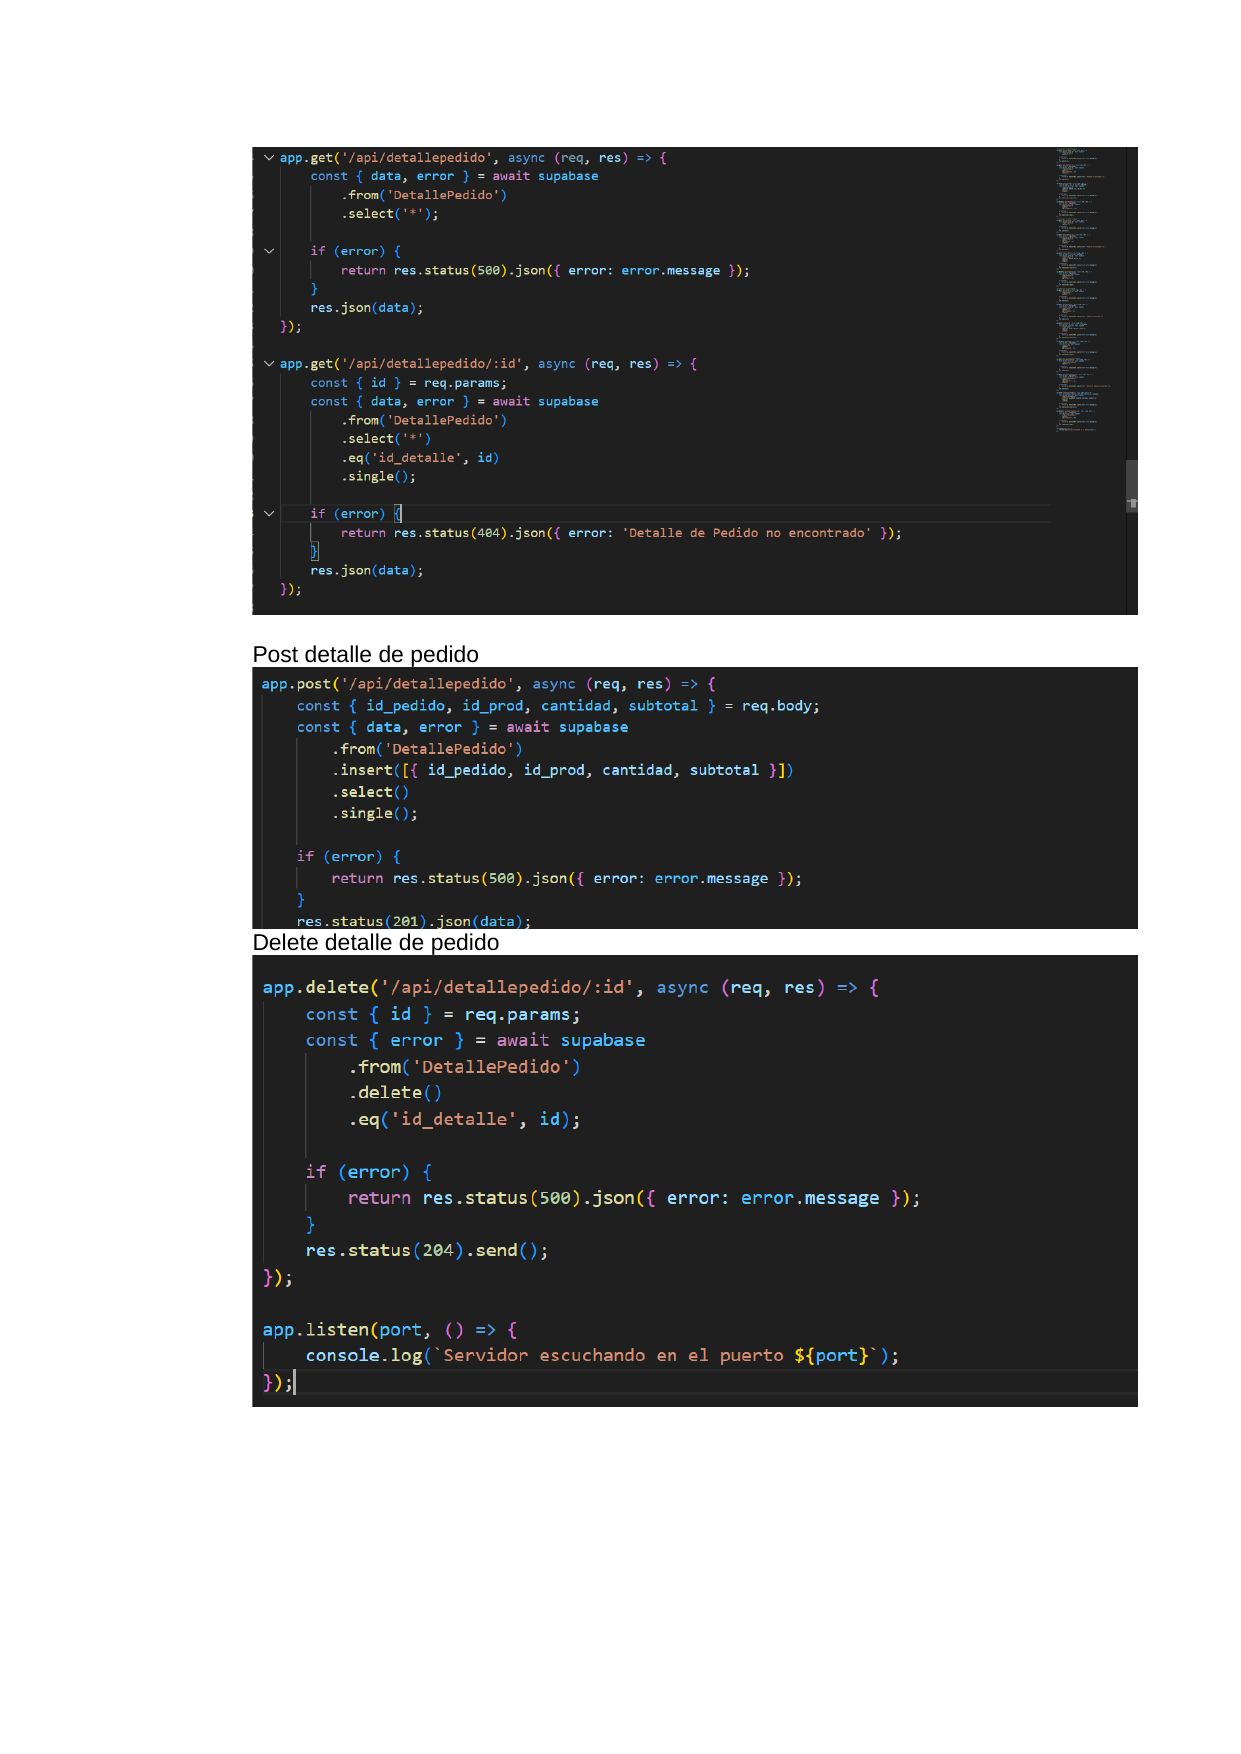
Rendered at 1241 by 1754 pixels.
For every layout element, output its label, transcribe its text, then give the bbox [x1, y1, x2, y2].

list Delete detalle de pedido [252, 929, 1063, 955]
list Post detalle de pedido [252, 641, 1063, 667]
picture [252, 667, 1138, 929]
picture [252, 147, 1138, 615]
picture [252, 955, 1138, 1407]
